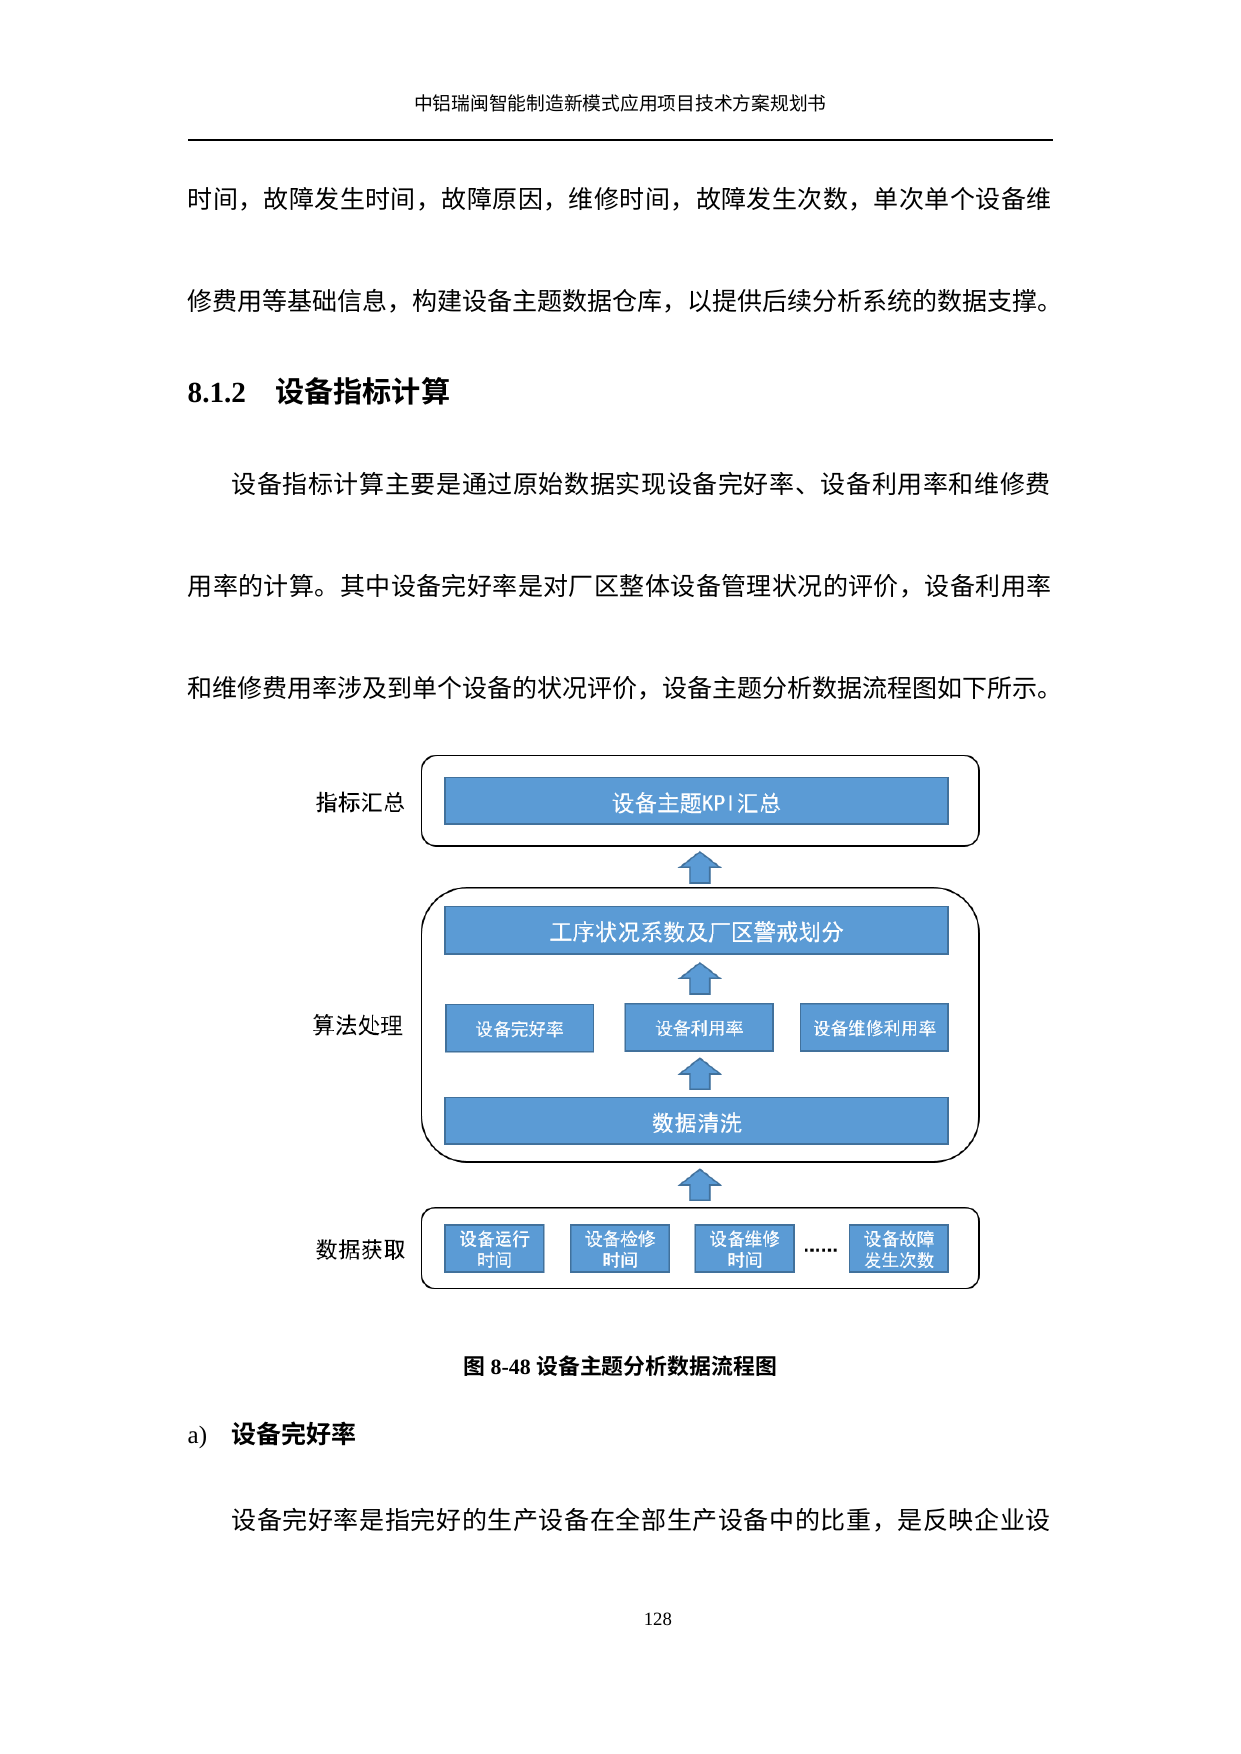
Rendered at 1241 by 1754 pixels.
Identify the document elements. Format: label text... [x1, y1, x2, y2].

text 设备指标计算主要是通过原始数据实现设备完好率、设备利用率和维修费用率的计算。其中设备完好率是对厂区整体设备管理状况的评价，设备利用率和维修费用率涉及到单个设备的状况评价，设备主题分析数据流程图如下所示。 [187, 449, 1053, 721]
picture [280, 738, 1004, 1297]
text 图 -1 设备主题分析数据流程图 [187, 1348, 1053, 1382]
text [187, 1484, 1053, 1552]
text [187, 164, 1053, 334]
subtitle 设备指标计算 [187, 369, 1053, 411]
subtitle 设备完好率 [187, 1398, 1053, 1466]
